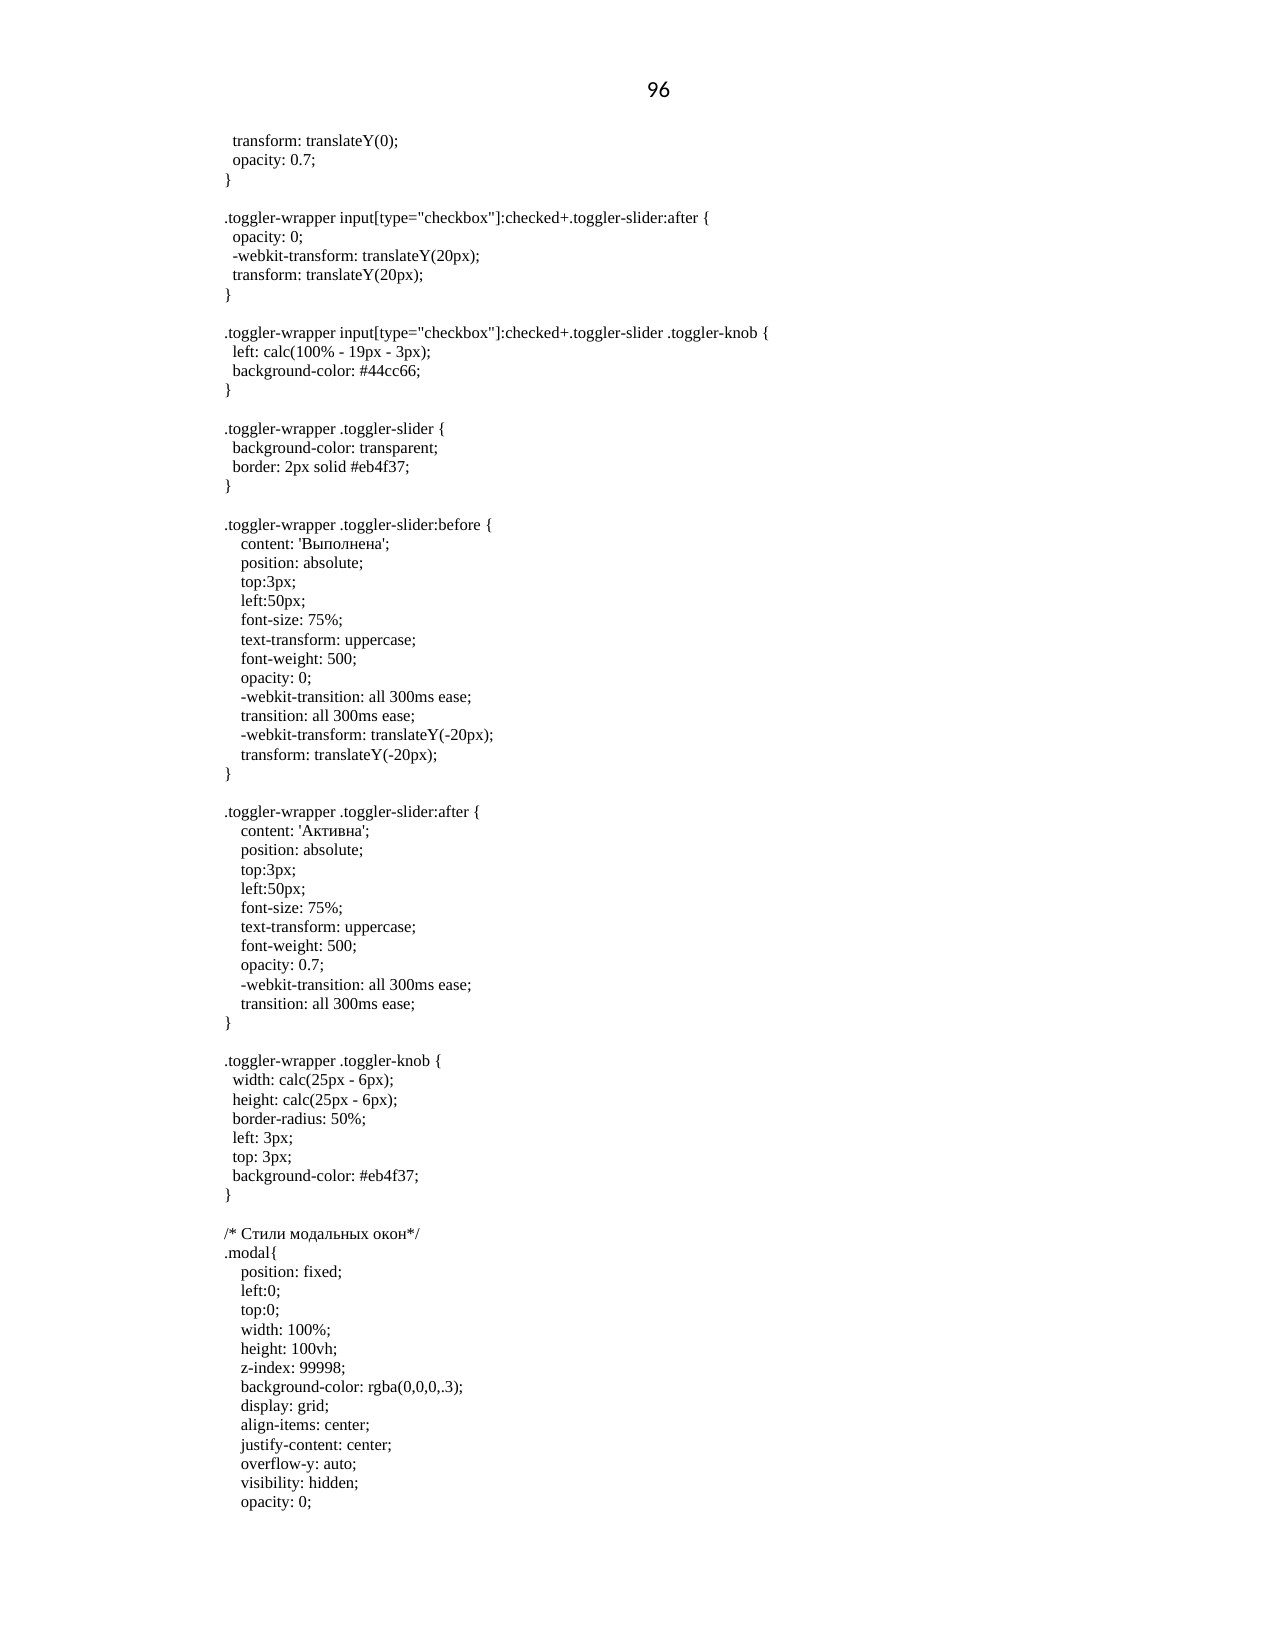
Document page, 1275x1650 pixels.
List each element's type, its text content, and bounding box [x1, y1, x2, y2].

text font-size: 75%; [150, 898, 1167, 917]
text top:3px; [150, 572, 1167, 591]
text top: 3px; [150, 1147, 1167, 1166]
text background-color: #eb4f37; [150, 1166, 1167, 1185]
text left:0; [150, 1281, 1167, 1300]
text display: grid; [150, 1396, 1167, 1415]
text border-radius: 50%; [150, 1108, 1167, 1128]
text align-items: center; [150, 1415, 1167, 1434]
text border: 2px solid #eb4f37; [150, 457, 1167, 476]
text content: 'Активна'; [150, 821, 1167, 840]
text transform: translateY(0); [150, 131, 1167, 150]
text } [150, 1013, 1167, 1032]
text left: calc(100% - 19px - 3px); [150, 342, 1167, 361]
text height: calc(25px - 6px); [150, 1089, 1167, 1108]
text position: absolute; [150, 840, 1167, 859]
text font-size: 75%; [150, 610, 1167, 629]
text left:50px; [150, 591, 1167, 610]
text z-index: 99998; [150, 1358, 1167, 1377]
text .toggler-wrapper .toggler-slider { [150, 418, 1167, 438]
text opacity: 0.7; [150, 955, 1167, 974]
text .modal{ [150, 1243, 1167, 1262]
text -webkit-transform: translateY(-20px); [150, 725, 1167, 744]
text .toggler-wrapper input[type="checkbox"]:checked+.toggler-slider:after { [150, 208, 1167, 227]
text position: fixed; [150, 1262, 1167, 1281]
text font-weight: 500; [150, 936, 1167, 955]
text justify-content: center; [150, 1434, 1167, 1453]
text font-weight: 500; [150, 648, 1167, 668]
text opacity: 0; [150, 227, 1167, 246]
text position: absolute; [150, 553, 1167, 572]
text background-color: rgba(0,0,0,.3); [150, 1377, 1167, 1396]
text left:50px; [150, 878, 1167, 898]
text opacity: 0; [150, 668, 1167, 687]
text transition: all 300ms ease; [150, 706, 1167, 725]
text .toggler-wrapper .toggler-knob { [150, 1051, 1167, 1070]
text opacity: 0.7; [150, 150, 1167, 169]
text .toggler-wrapper .toggler-slider:after { [150, 802, 1167, 821]
text text-transform: uppercase; [150, 917, 1167, 936]
text opacity: 0; [150, 1492, 1167, 1511]
text transform: translateY(-20px); [150, 744, 1167, 763]
text -webkit-transition: all 300ms ease; [150, 974, 1167, 993]
text background-color: transparent; [150, 438, 1167, 457]
text left: 3px; [150, 1128, 1167, 1147]
text .toggler-wrapper .toggler-slider:before { [150, 514, 1167, 533]
text } [150, 763, 1167, 783]
text top:3px; [150, 859, 1167, 878]
text top:0; [150, 1300, 1167, 1319]
text transition: all 300ms ease; [150, 993, 1167, 1013]
text content: 'Выполнена'; [150, 533, 1167, 553]
text -webkit-transition: all 300ms ease; [150, 687, 1167, 706]
text -webkit-transform: translateY(20px); [150, 246, 1167, 265]
text transform: translateY(20px); [150, 265, 1167, 284]
text width: 100%; [150, 1319, 1167, 1338]
text overflow-y: auto; [150, 1453, 1167, 1473]
text } [150, 1185, 1167, 1204]
text } [150, 380, 1167, 399]
text } [150, 169, 1167, 188]
text text-transform: uppercase; [150, 629, 1167, 648]
text width: calc(25px - 6px); [150, 1070, 1167, 1089]
text visibility: hidden; [150, 1473, 1167, 1492]
text } [150, 284, 1167, 303]
text } [150, 476, 1167, 495]
text background-color: #44cc66; [150, 361, 1167, 380]
text /* Стили модальных окон*/ [150, 1223, 1167, 1243]
text height: 100vh; [150, 1338, 1167, 1358]
text .toggler-wrapper input[type="checkbox"]:checked+.toggler-slider .toggler-knob { [150, 323, 1167, 342]
